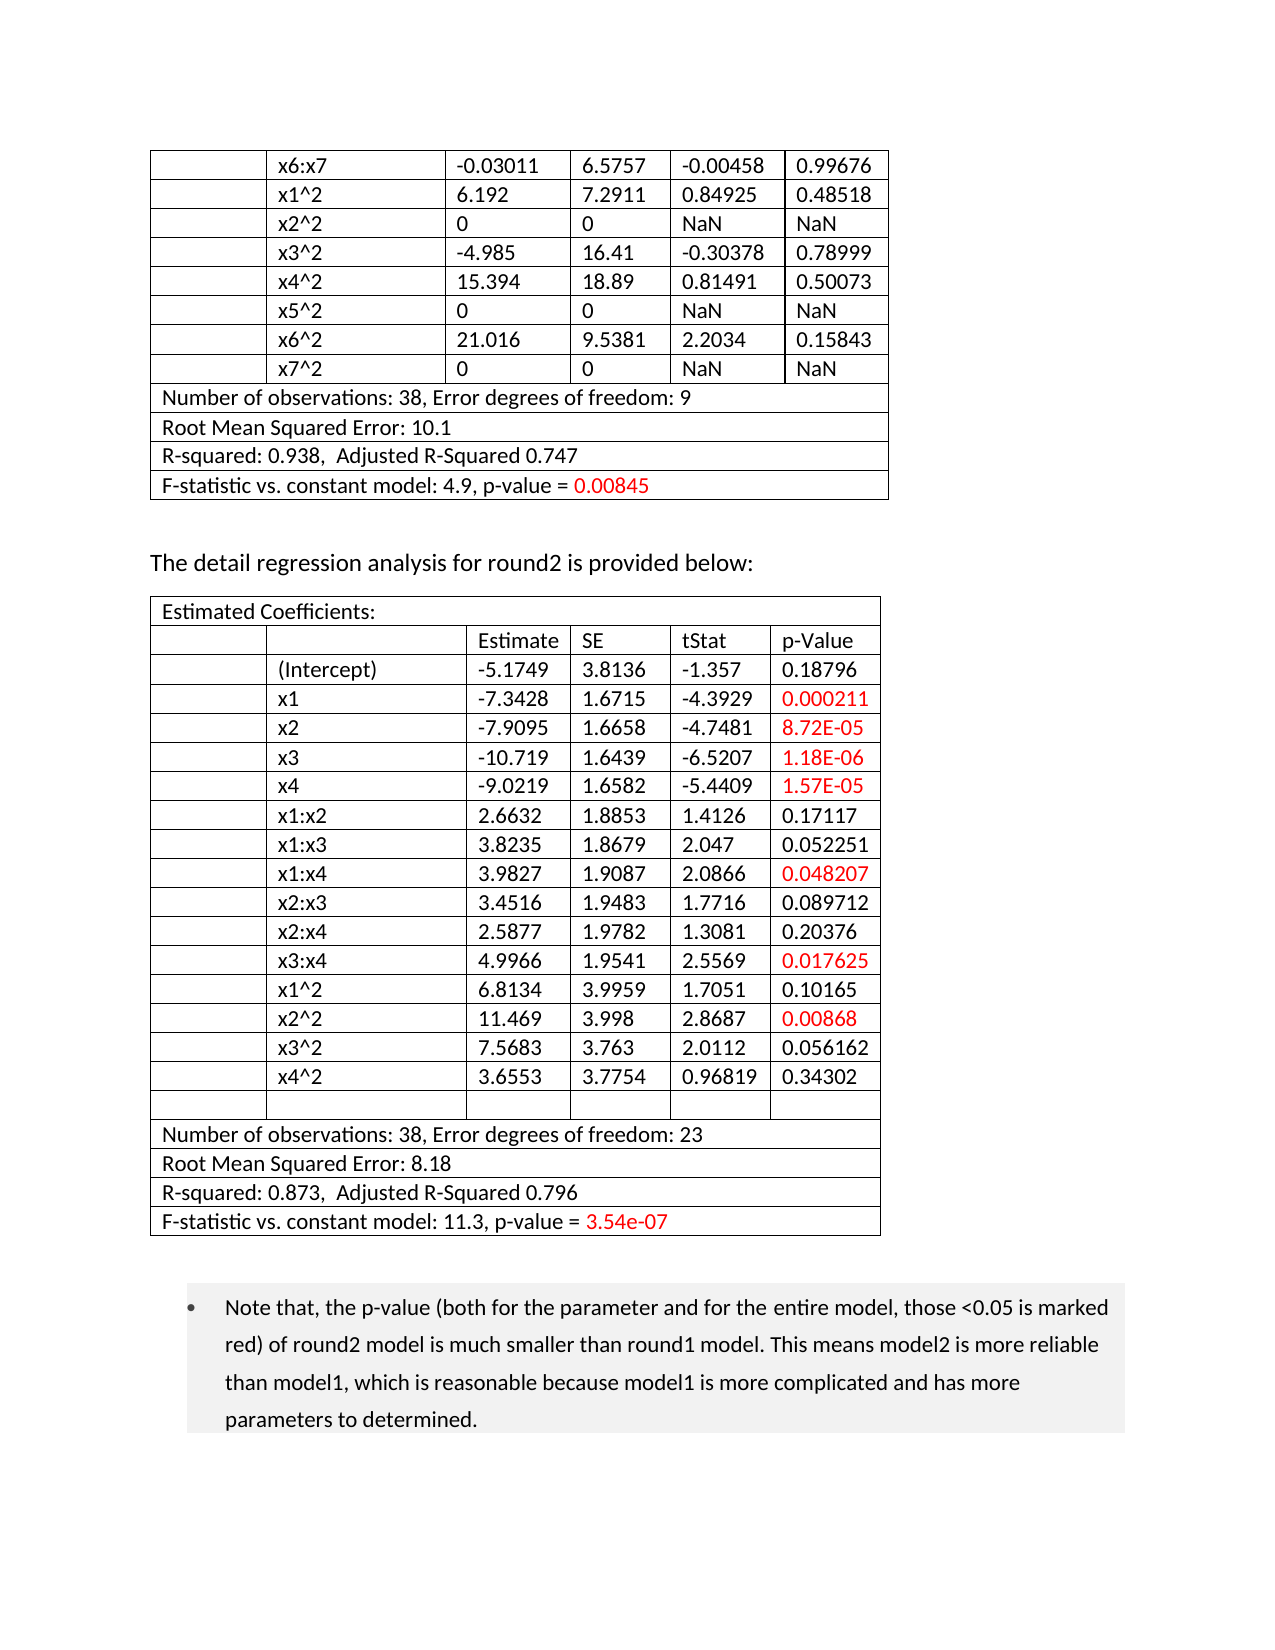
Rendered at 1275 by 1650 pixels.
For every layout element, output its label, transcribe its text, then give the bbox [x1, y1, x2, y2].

table_cell 0.048207 [771, 859, 880, 887]
table_cell 0.000211 [771, 685, 880, 712]
table_cell NaN [671, 355, 784, 382]
table_cell -7.9095 [467, 714, 570, 742]
table_cell 0 [446, 355, 570, 382]
table_cell 0.50073 [786, 267, 888, 295]
table_cell 11.469 [467, 1004, 570, 1032]
table_cell 3.763 [571, 1033, 670, 1061]
table_cell 3.9959 [571, 975, 670, 1003]
table_cell tStat [671, 626, 770, 654]
table_cell x1^2 [267, 975, 466, 1003]
table_cell [151, 626, 266, 654]
table_cell [151, 946, 266, 974]
table_cell x2 [267, 714, 466, 742]
table_cell x4 [267, 772, 466, 800]
table_cell x4^2 [267, 1062, 466, 1090]
table_cell 6.5757 [571, 151, 670, 179]
table_cell [267, 626, 466, 654]
table_cell 8.72E-05 [771, 714, 880, 742]
table_cell -10.719 [467, 743, 570, 771]
table_cell 1.8679 [571, 830, 670, 858]
table_cell 2.2034 [671, 325, 784, 353]
table_cell [151, 685, 266, 712]
table_cell [151, 859, 266, 887]
table_cell 2.0866 [671, 859, 770, 887]
table_cell [151, 238, 266, 266]
table_cell [267, 1091, 466, 1119]
table_cell 0.78999 [786, 238, 888, 266]
table_cell 0.48518 [786, 180, 888, 208]
table_cell -6.5207 [671, 743, 770, 771]
table_cell F-statistic vs. constant model: 4.9, p-value = 0.00845 [151, 471, 888, 499]
table_cell [151, 772, 266, 800]
table_cell [771, 1091, 880, 1119]
table_cell [151, 655, 266, 683]
table_cell 0.17117 [771, 801, 880, 829]
table_cell 0.84925 [671, 180, 784, 208]
table_cell [151, 325, 266, 353]
table_cell 1.9782 [571, 917, 670, 945]
table_cell x1 [267, 685, 466, 712]
table_cell [671, 1091, 770, 1119]
table_cell Root Mean Squared Error: 8.18 [151, 1149, 880, 1177]
table_cell [151, 1062, 266, 1090]
table_cell 2.8687 [671, 1004, 770, 1032]
table_cell 21.016 [446, 325, 570, 353]
table_cell 2.0112 [671, 1033, 770, 1061]
table_cell 0.18796 [771, 655, 880, 683]
table_cell [467, 1091, 570, 1119]
table_cell [151, 180, 266, 208]
table_cell 1.7716 [671, 888, 770, 916]
table_cell Number of observations: 38, Error degrees of freedom: 9 [151, 384, 888, 412]
table_cell 1.6439 [571, 743, 670, 771]
table_cell 3.8136 [571, 655, 670, 683]
table_cell 15.394 [446, 267, 570, 295]
table_cell (Intercept) [267, 655, 466, 683]
table_cell 3.8235 [467, 830, 570, 858]
table_cell 0.81491 [671, 267, 784, 295]
table_cell [151, 714, 266, 742]
table_cell 4.9966 [467, 946, 570, 974]
table_cell 1.6715 [571, 685, 670, 712]
table_cell x3 [267, 743, 466, 771]
table_header Estimated Coefficients: [151, 597, 880, 625]
table_cell 9.5381 [571, 325, 670, 353]
table_cell -0.30378 [671, 238, 784, 266]
table_cell [151, 209, 266, 237]
table_cell [151, 151, 266, 179]
table_cell -9.0219 [467, 772, 570, 800]
table_cell 1.57E-05 [771, 772, 880, 800]
table_cell 1.4126 [671, 801, 770, 829]
table_cell -0.03011 [446, 151, 570, 179]
table_cell -4.7481 [671, 714, 770, 742]
table_cell -5.4409 [671, 772, 770, 800]
table_cell x5^2 [267, 296, 445, 324]
table_cell 1.8853 [571, 801, 670, 829]
table_cell 6.192 [446, 180, 570, 208]
table_cell x3^2 [267, 1033, 466, 1061]
table_cell Estimate [467, 626, 570, 654]
table_cell 0 [571, 296, 670, 324]
table_cell F-statistic vs. constant model: 11.3, p-value = 3.54e-07 [151, 1207, 880, 1235]
table_cell x1:x2 [267, 801, 466, 829]
table_cell -7.3428 [467, 685, 570, 712]
table_cell -5.1749 [467, 655, 570, 683]
table_cell 0.10165 [771, 975, 880, 1003]
table_cell SE [571, 626, 670, 654]
table_cell 7.2911 [571, 180, 670, 208]
table_cell [151, 355, 266, 382]
table_cell NaN [671, 296, 784, 324]
table_cell 18.89 [571, 267, 670, 295]
table_cell NaN [671, 209, 784, 237]
table_cell -0.00458 [671, 151, 784, 179]
table_cell 1.6582 [571, 772, 670, 800]
table_cell [151, 1091, 266, 1119]
table_cell R-squared: 0.873, Adjusted R-Squared 0.796 [151, 1178, 880, 1206]
table_cell 3.7754 [571, 1062, 670, 1090]
table_cell x2^2 [267, 1004, 466, 1032]
table_cell -4.985 [446, 238, 570, 266]
table_cell 7.5683 [467, 1033, 570, 1061]
table_cell NaN [786, 296, 888, 324]
table_cell 0.00868 [771, 1004, 880, 1032]
table_cell 1.6658 [571, 714, 670, 742]
table_cell 3.9827 [467, 859, 570, 887]
table_cell x2^2 [267, 209, 445, 237]
table_cell 2.5877 [467, 917, 570, 945]
table_cell 1.9483 [571, 888, 670, 916]
table_cell [151, 801, 266, 829]
table_cell NaN [786, 355, 888, 382]
table_cell 3.998 [571, 1004, 670, 1032]
table_cell 0 [446, 209, 570, 237]
table_cell Root Mean Squared Error: 10.1 [151, 413, 888, 441]
table_cell x6:x7 [267, 151, 445, 179]
table_cell 0.34302 [771, 1062, 880, 1090]
table_cell 1.9087 [571, 859, 670, 887]
table_cell 0.017625 [771, 946, 880, 974]
table_cell 1.18E-06 [771, 743, 880, 771]
table_cell 0 [571, 355, 670, 382]
table_cell 3.4516 [467, 888, 570, 916]
table_cell 2.6632 [467, 801, 570, 829]
table_cell 0.15843 [786, 325, 888, 353]
table_cell x4^2 [267, 267, 445, 295]
table_cell [151, 743, 266, 771]
table_cell x3^2 [267, 238, 445, 266]
table_cell x2:x4 [267, 917, 466, 945]
table_cell x7^2 [267, 355, 445, 382]
table_cell 0.96819 [671, 1062, 770, 1090]
table_cell -4.3929 [671, 685, 770, 712]
table_cell R-squared: 0.938, Adjusted R-Squared 0.747 [151, 442, 888, 470]
table_cell x1:x4 [267, 859, 466, 887]
table_cell 1.7051 [671, 975, 770, 1003]
text The detail regression analysis for round2 is provided below: [150, 547, 1125, 577]
table_cell 2.047 [671, 830, 770, 858]
table_cell [151, 1004, 266, 1032]
table_cell Number of observations: 38, Error degrees of freedom: 23 [151, 1120, 880, 1148]
table_cell x1^2 [267, 180, 445, 208]
table_cell p-Value [771, 626, 880, 654]
table_cell 0.089712 [771, 888, 880, 916]
table_cell 3.6553 [467, 1062, 570, 1090]
table_cell 16.41 [571, 238, 670, 266]
table_cell NaN [786, 209, 888, 237]
table_cell [151, 917, 266, 945]
table_cell 0.99676 [786, 151, 888, 179]
table_cell [151, 975, 266, 1003]
table_cell 0.20376 [771, 917, 880, 945]
table_cell [571, 1091, 670, 1119]
table_cell 0.052251 [771, 830, 880, 858]
table_cell [151, 888, 266, 916]
table_cell [151, 1033, 266, 1061]
table_cell -1.357 [671, 655, 770, 683]
table_cell 0.056162 [771, 1033, 880, 1061]
table_cell [151, 296, 266, 324]
table_cell 6.8134 [467, 975, 570, 1003]
table_cell 0 [446, 296, 570, 324]
table_cell [151, 267, 266, 295]
table_cell x3:x4 [267, 946, 466, 974]
table_cell 0 [571, 209, 670, 237]
table_cell 1.9541 [571, 946, 670, 974]
table_cell x6^2 [267, 325, 445, 353]
table_cell [151, 830, 266, 858]
table_cell 1.3081 [671, 917, 770, 945]
table_cell 2.5569 [671, 946, 770, 974]
list Note that, the p-value (both for the parameter and for the entire model, those <0.05 is marked red) of round2 model is much smaller than round1 model. This means model2 is more reliable than model1, which is reasonable because model1 is more complicated and has more parameters to determined. [187, 1283, 1125, 1433]
table_cell x1:x3 [267, 830, 466, 858]
table_cell x2:x3 [267, 888, 466, 916]
